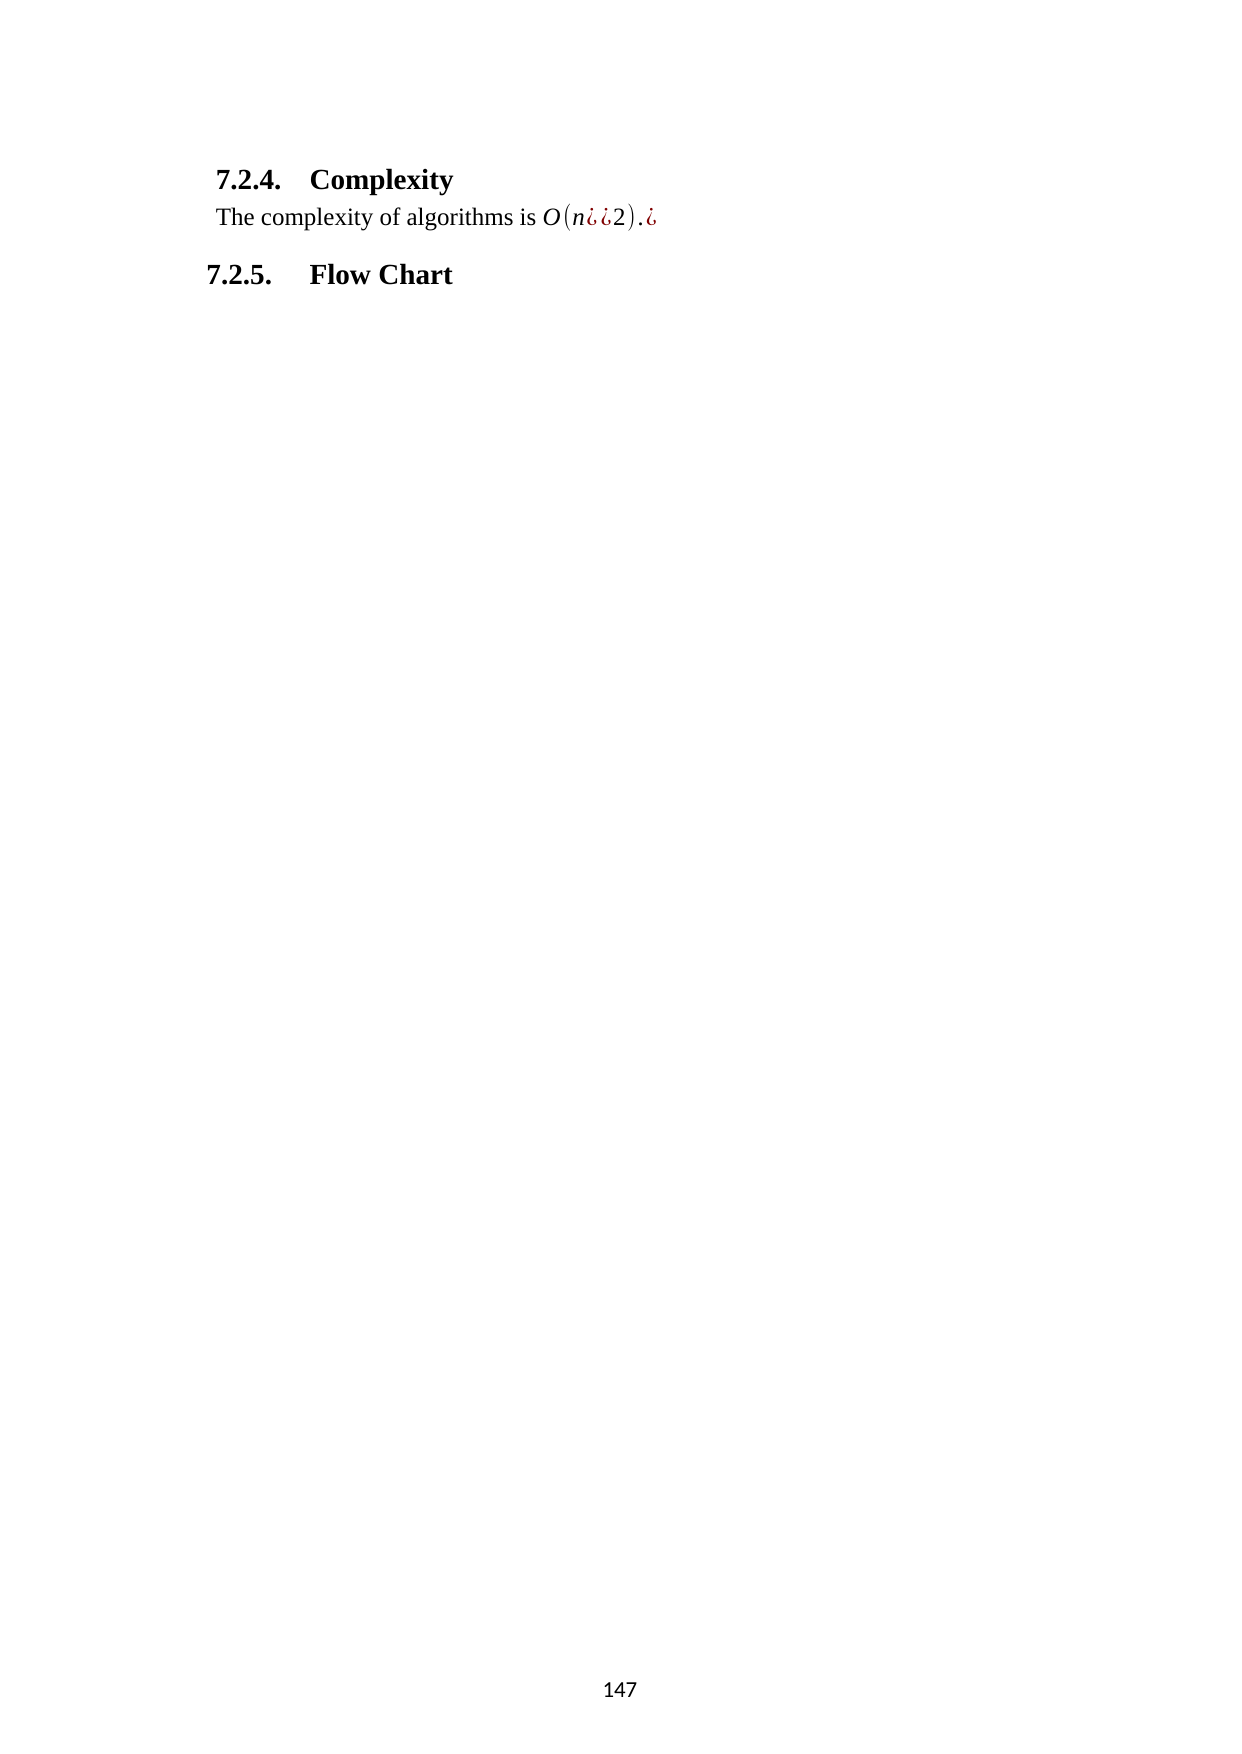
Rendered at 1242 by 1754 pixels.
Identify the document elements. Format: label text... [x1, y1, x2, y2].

text The complexity of algorithms is [216, 202, 1146, 232]
subtitle Flow Chart [206, 257, 1146, 290]
subtitle Complexity [216, 162, 1146, 196]
